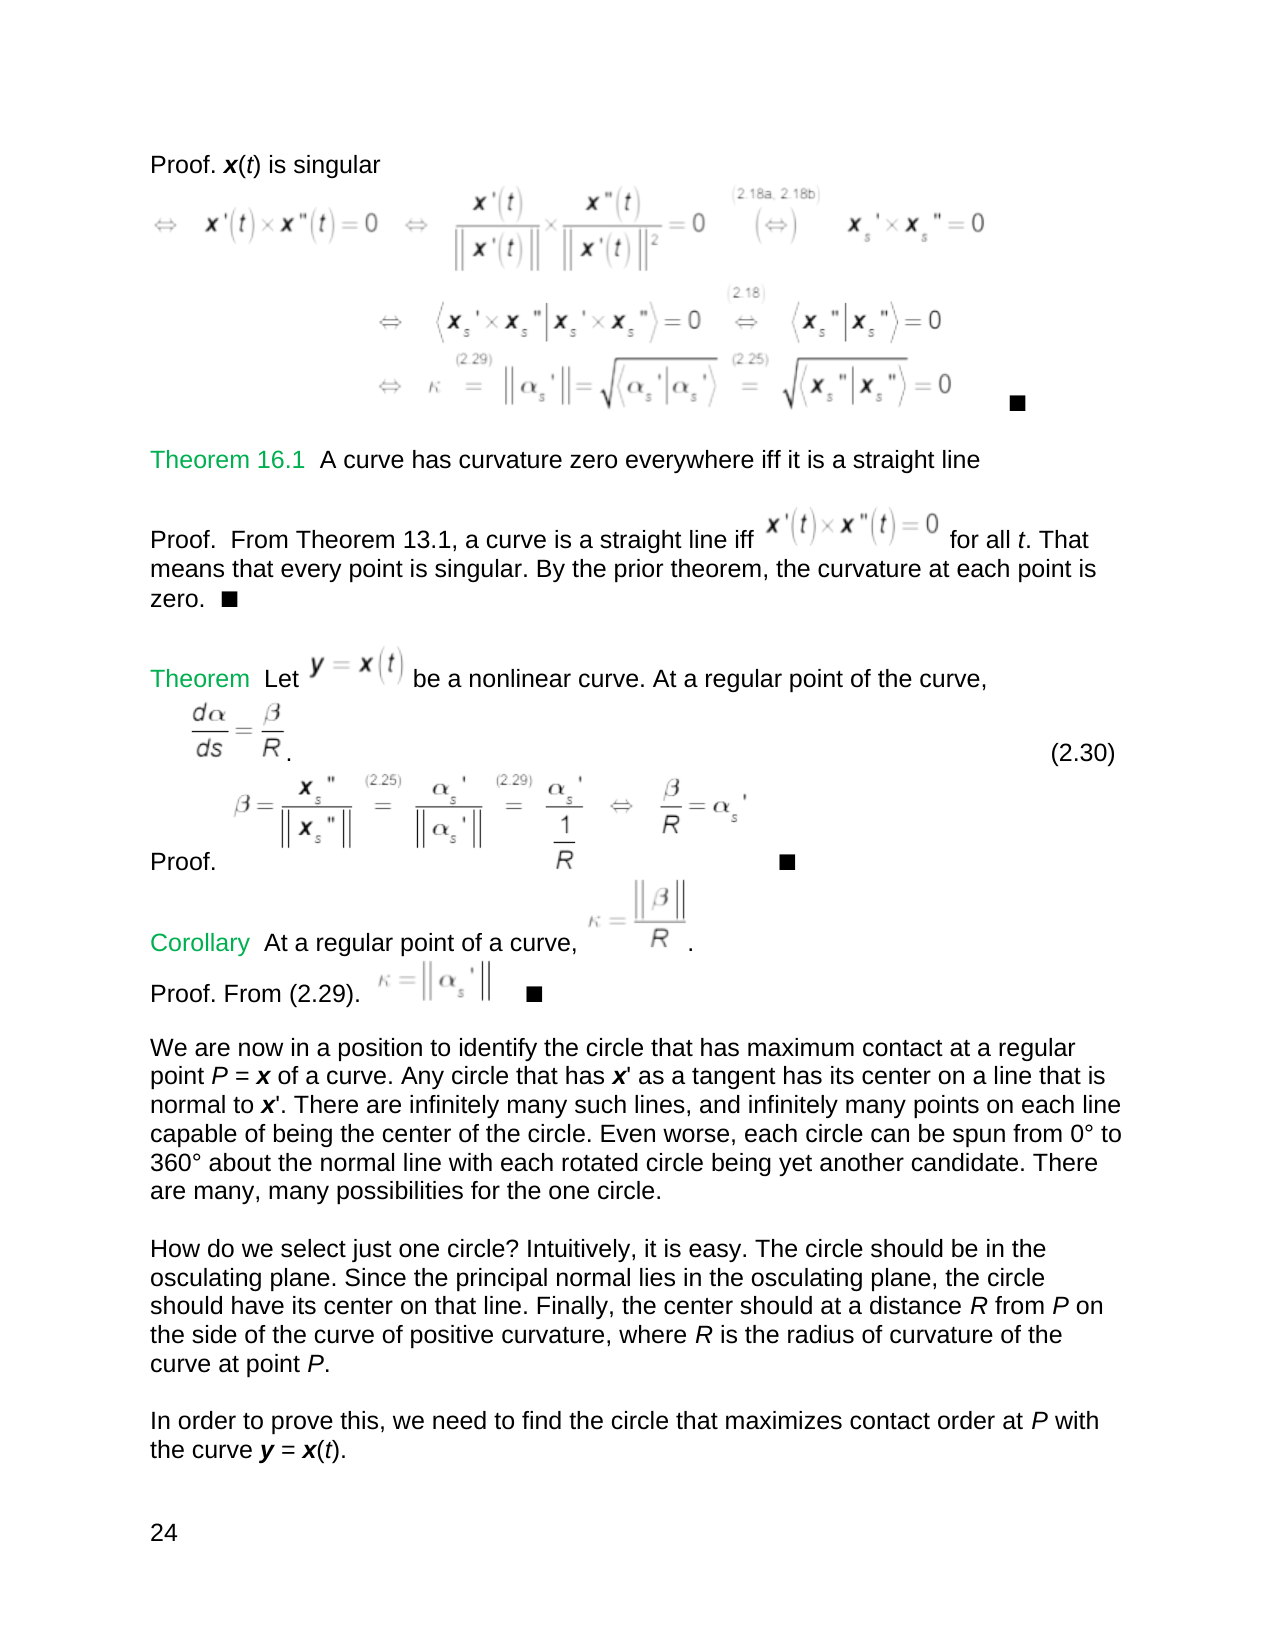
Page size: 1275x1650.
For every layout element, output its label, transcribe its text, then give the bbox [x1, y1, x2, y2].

text How do we select just one circle? Intuitively, it is easy. The circle should be in the osculating plane. Since the principal normal lies in the osculating plane, the circle should have its center on that line. Finally, the center should at a distance R from P on the side of the curve of positive curvature, where R is the radius of curvature of the curve at point P. [150, 1234, 1125, 1377]
text We are now in a position to identify the circle that has maximum contact at a regular point P = x of a curve. Any circle that has x' as a tangent has its center on a line that is normal to x'. There are infinitely many such lines, and infinitely many points on each line capable of being the center of the circle. Even worse, each circle can be spun from 0° to 360° about the normal line with each rotated circle being yet another candidate. There are many, many possibilities for the one circle. [150, 1032, 1125, 1205]
text Theorem Let be a nonlinear curve. At a regular point of the curve, [150, 641, 1125, 692]
text . (2.30) [150, 692, 1125, 767]
text Theorem 16.1 A curve has curvature zero everywhere iff it is a straight line [150, 445, 1125, 474]
text Proof. ∎ [150, 767, 1125, 876]
text ∎ [150, 347, 1125, 416]
text Proof. From Theorem 13.1, a curve is a straight line iff for all t. That means that every point is singular. By the prior theorem, the curvature at each point is zero. ∎ [150, 503, 1125, 613]
text In order to prove this, we need to find the circle that maximizes contact order at P with the curve y = x(t). [150, 1406, 1125, 1464]
text Proof. From (2.29). ∎ [150, 956, 1125, 1007]
text Proof. x(t) is singular [150, 150, 1125, 278]
text Corollary At a regular point of a curve, . [150, 876, 1125, 956]
